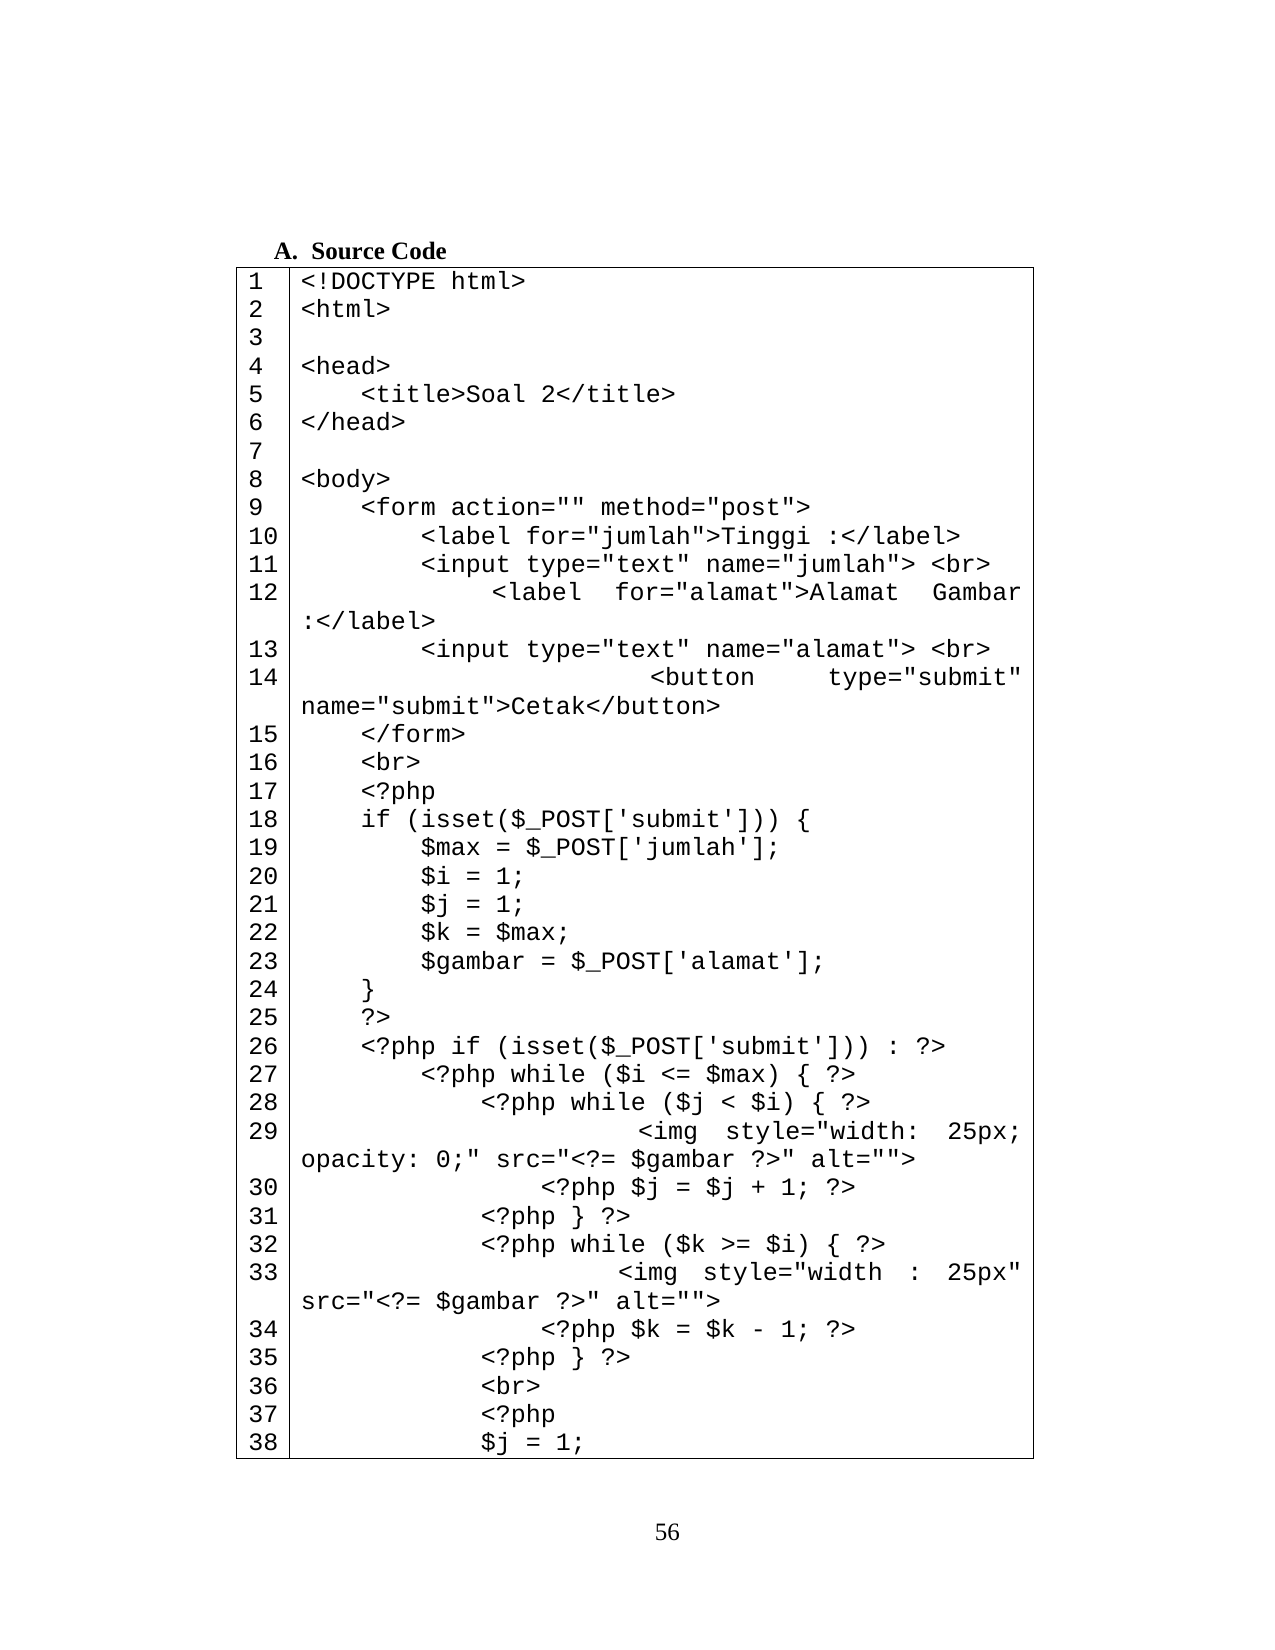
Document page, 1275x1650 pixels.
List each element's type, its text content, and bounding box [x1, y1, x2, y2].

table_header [237, 268, 289, 1458]
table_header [290, 268, 1033, 1458]
subtitle Source Code [274, 236, 1098, 265]
